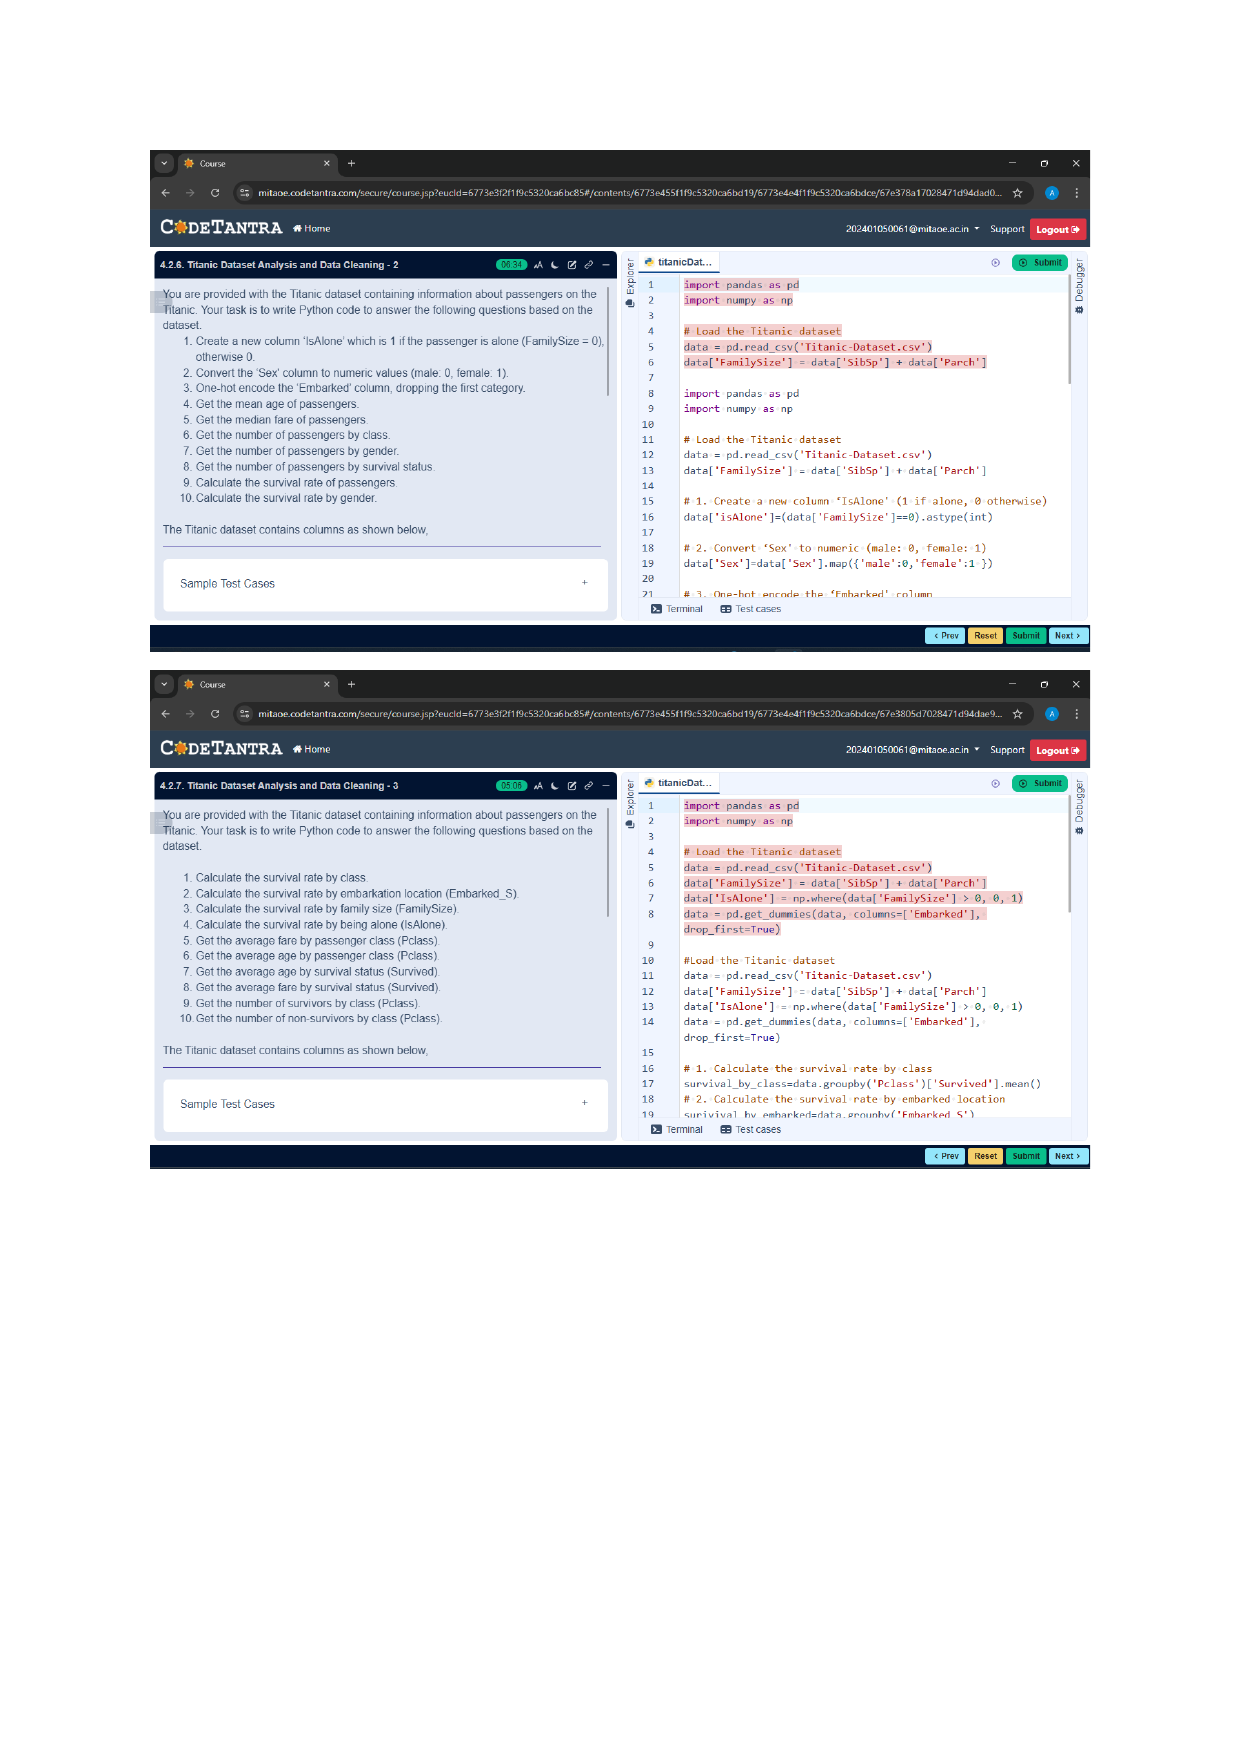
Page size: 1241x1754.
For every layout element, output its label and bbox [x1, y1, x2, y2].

picture [150, 670, 1091, 1169]
picture [150, 150, 1091, 652]
